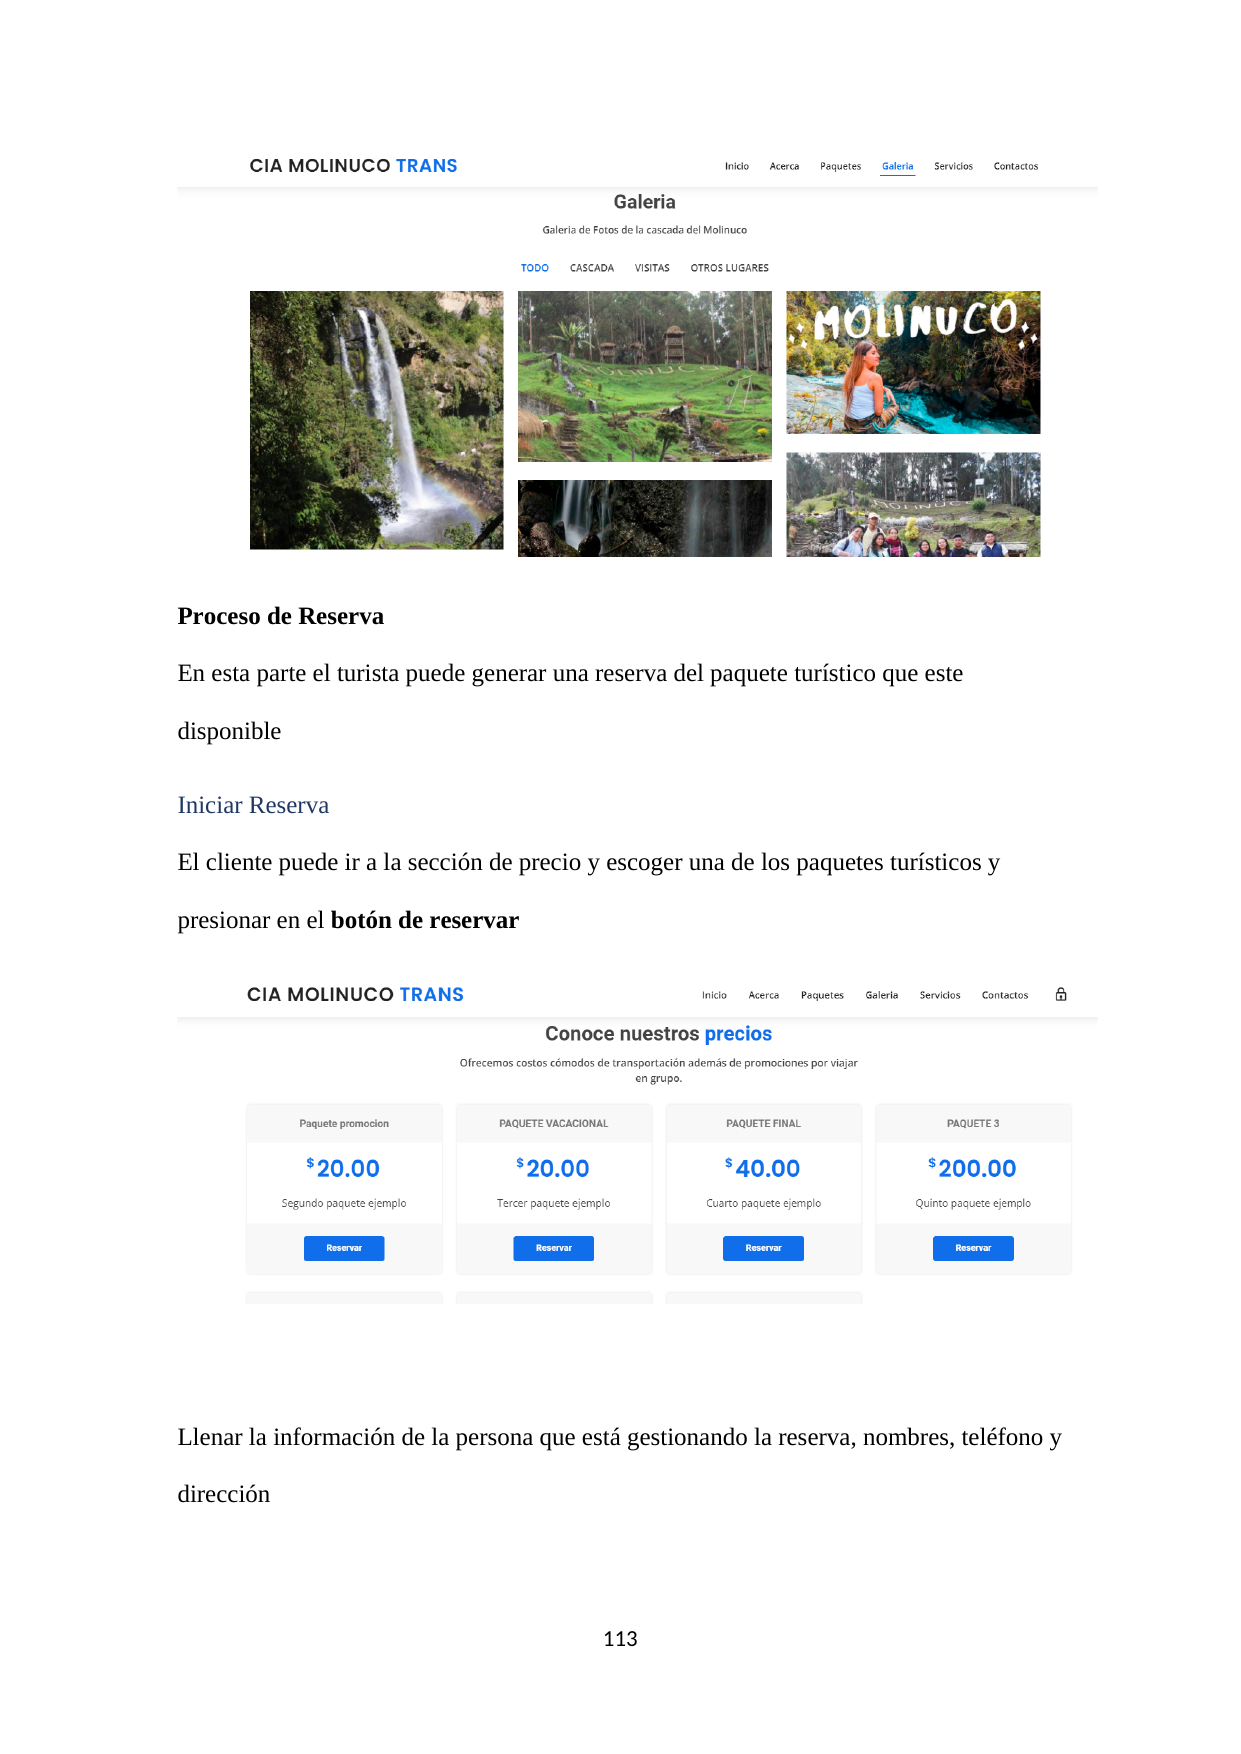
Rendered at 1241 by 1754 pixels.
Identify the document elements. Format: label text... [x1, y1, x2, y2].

picture [177, 979, 1098, 1304]
picture [177, 147, 1098, 557]
text En esta parte el turista puede generar una reserva del paquete turístico que este disponible [177, 658, 1063, 744]
subtitle Iniciar Reserva [177, 790, 1063, 819]
text Llenar la información de la persona que está gestionando la reserva, nombres, teléfono y dirección [177, 1422, 1063, 1508]
subtitle Proceso de Reserva [177, 601, 1063, 629]
text El cliente puede ir a la sección de precio y escoger una de los paquetes turísticos y presionar en el botón de reservar [177, 847, 1063, 934]
